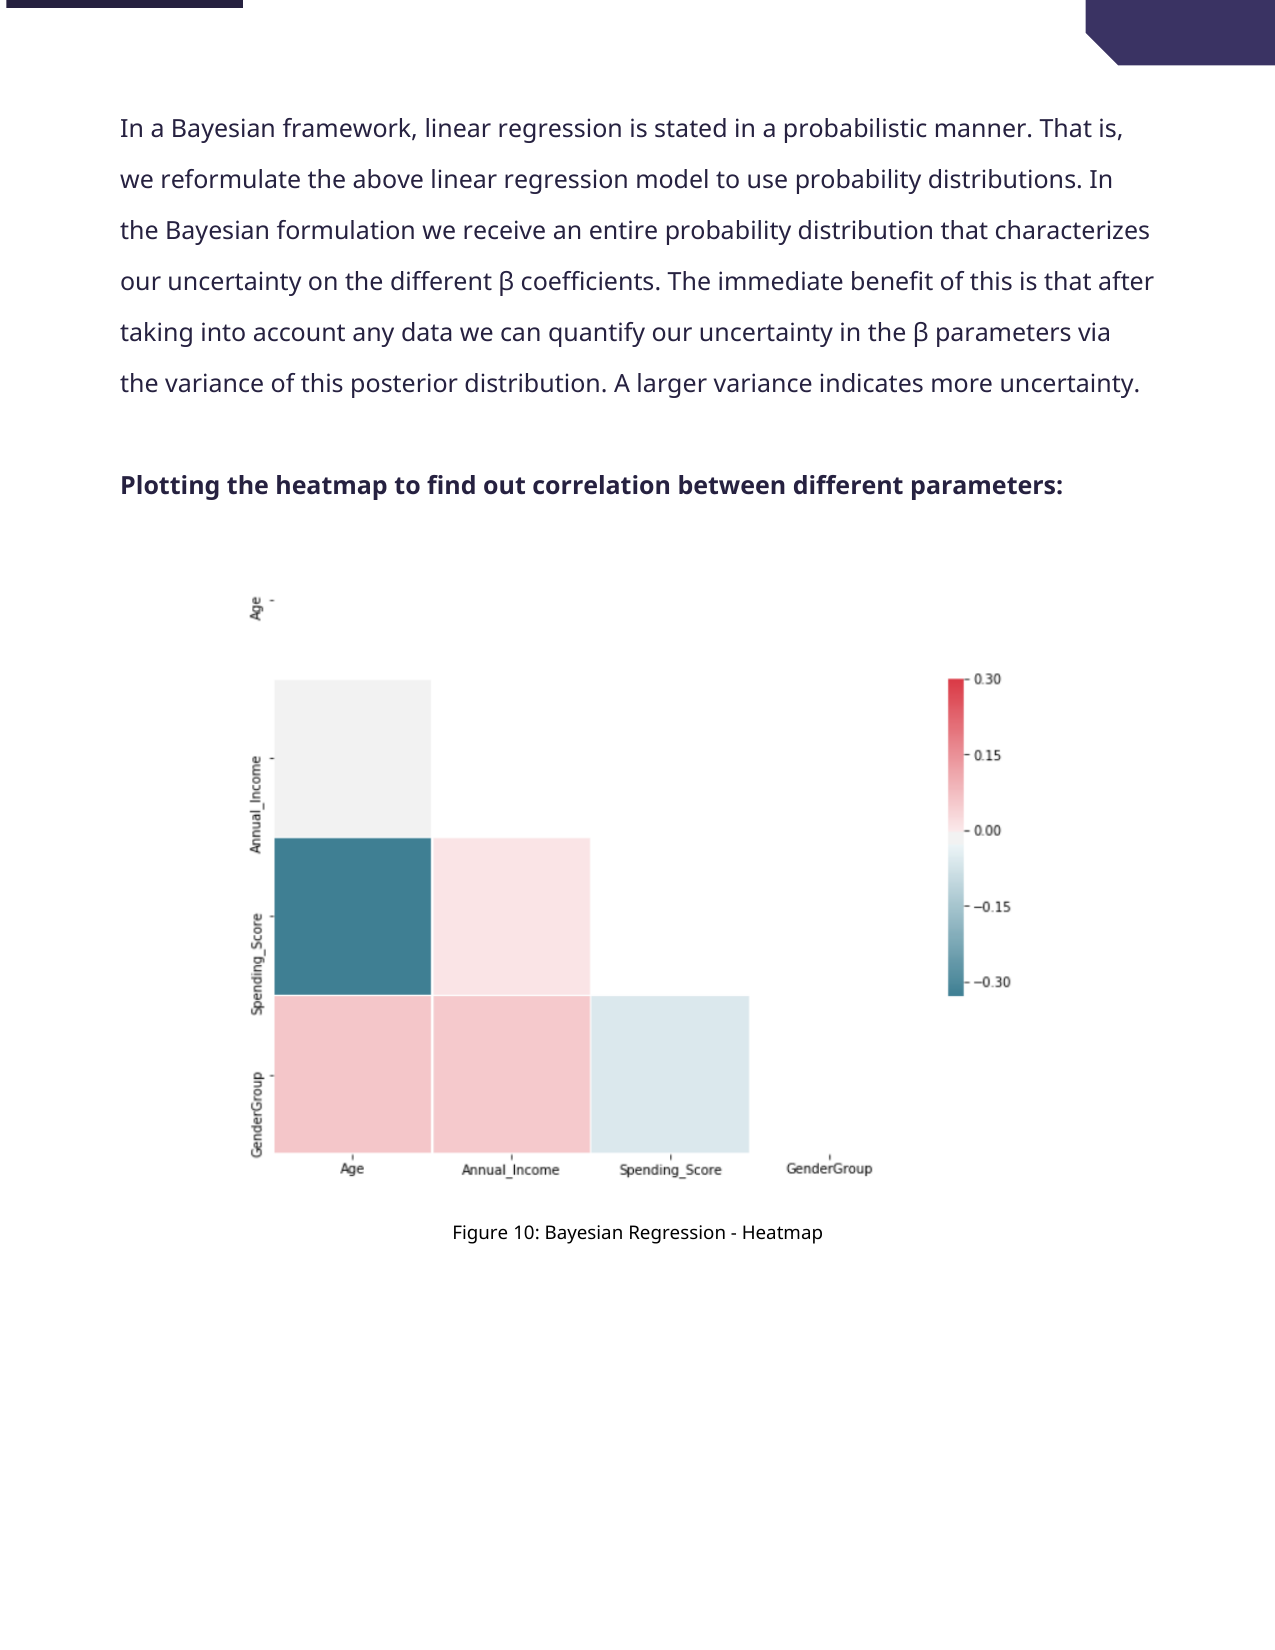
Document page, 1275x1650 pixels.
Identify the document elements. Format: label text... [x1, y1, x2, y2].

text Plotting the heatmap to find out correlation between different parameters: [120, 468, 1155, 502]
text In a Bayesian framework, linear regression is stated in a probabilistic manner. That is, we reformulate the above linear regression model to use probability distributions. In the Bayesian formulation we receive an entire probability distribution that characterizes our uncertainty on the different β coefficients. The immediate benefit of this is that after taking into account any data we can quantify our uncertainty in the β parameters via the variance of this posterior distribution. A larger variance indicates more uncertainty. [120, 110, 1155, 400]
picture [243, 518, 1032, 1203]
